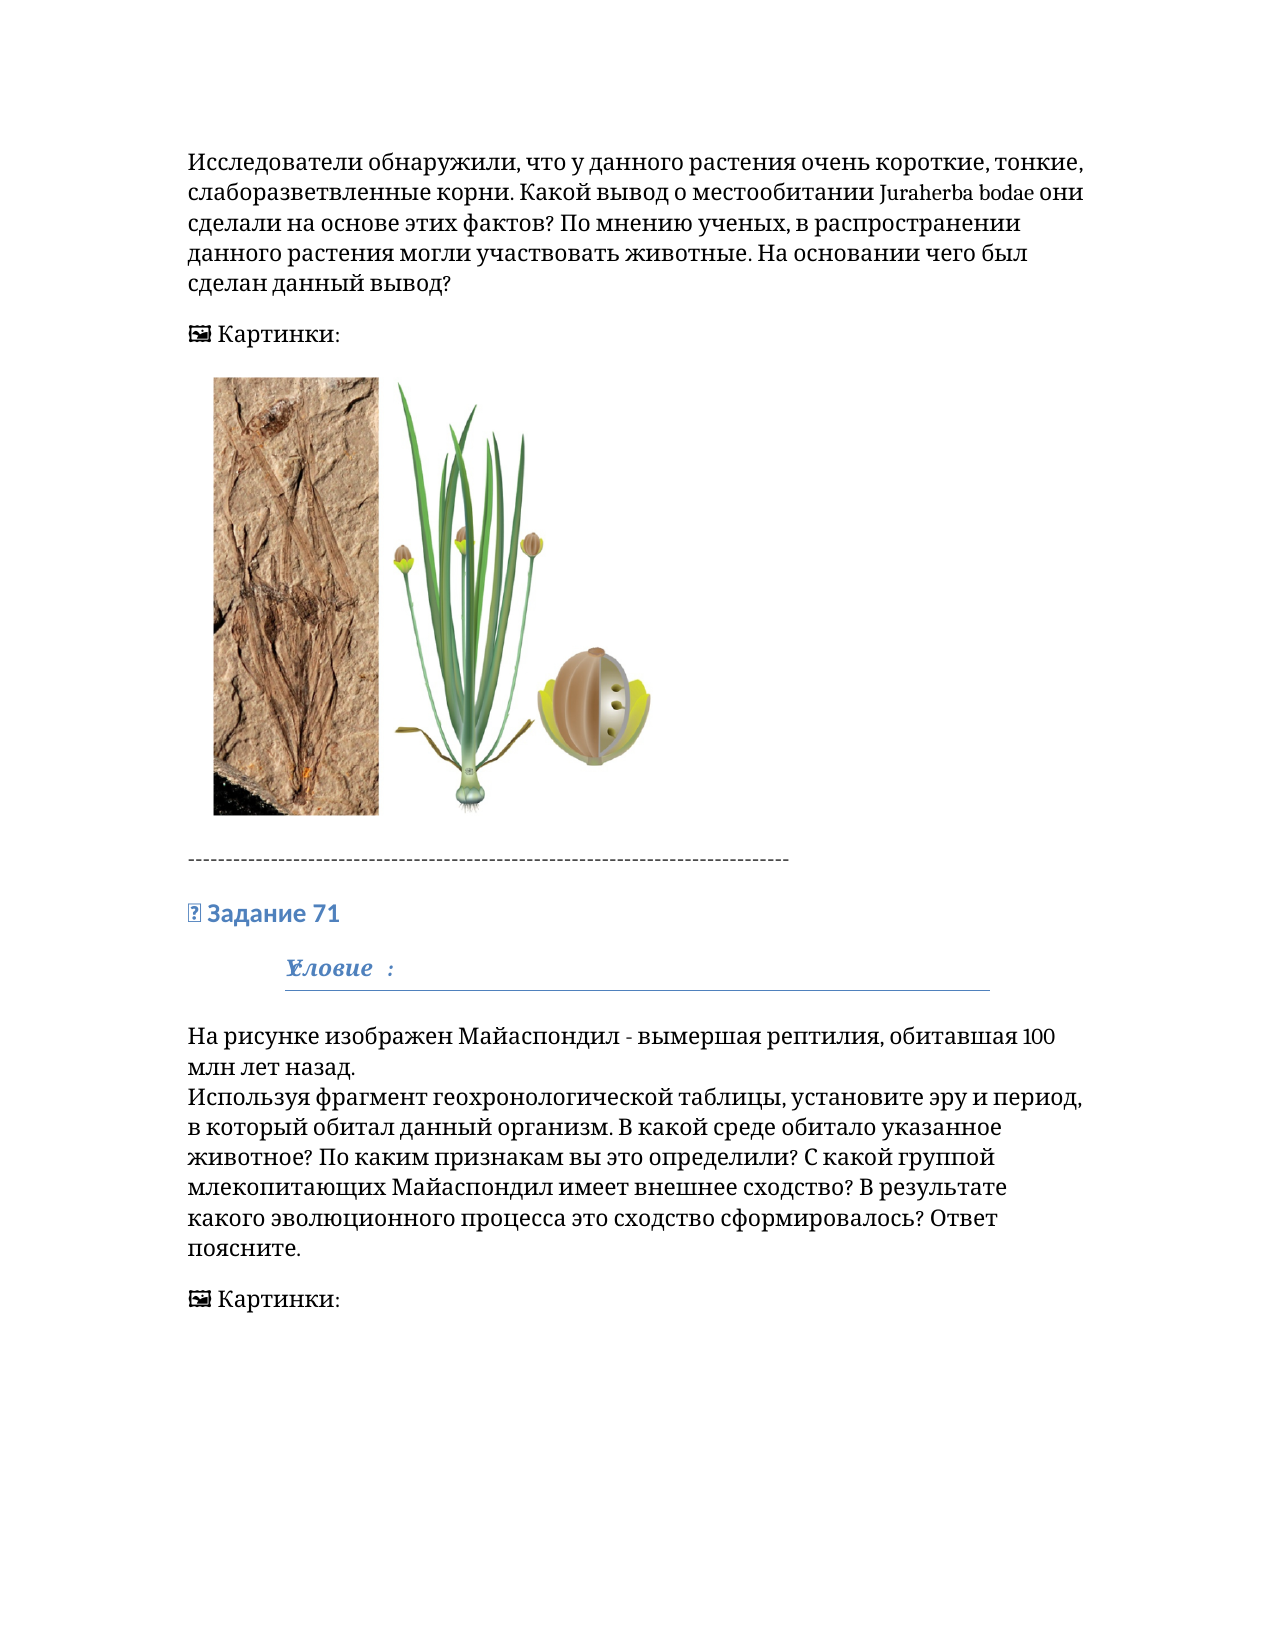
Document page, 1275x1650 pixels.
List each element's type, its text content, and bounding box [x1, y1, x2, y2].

picture [206, 372, 657, 821]
text На рисунке изображен Майаспондил - вымершая рептилия, обитавшая 100 млн лет назад. Используя фрагмент геохронологической таблицы, установите эру и период, в который обитал данный организм. В какой среде обитало указанное животное? По каким признакам вы это определили? С какой группой млекопитающих Майаспондил имеет внешнее сходство? В результате какого эволюционного процесса это сходство сформировалось? Ответ поясните. [187, 1024, 1087, 1262]
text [187, 150, 1087, 297]
text -------------------------------------------------------------------------------- [187, 846, 1087, 872]
subtitle 📘 Задание 71 [187, 897, 1087, 929]
text 🖼 Картинки: [187, 1287, 1087, 1313]
text 🔹 Условие: [285, 955, 990, 990]
text 🖼 Картинки: [187, 322, 1087, 348]
